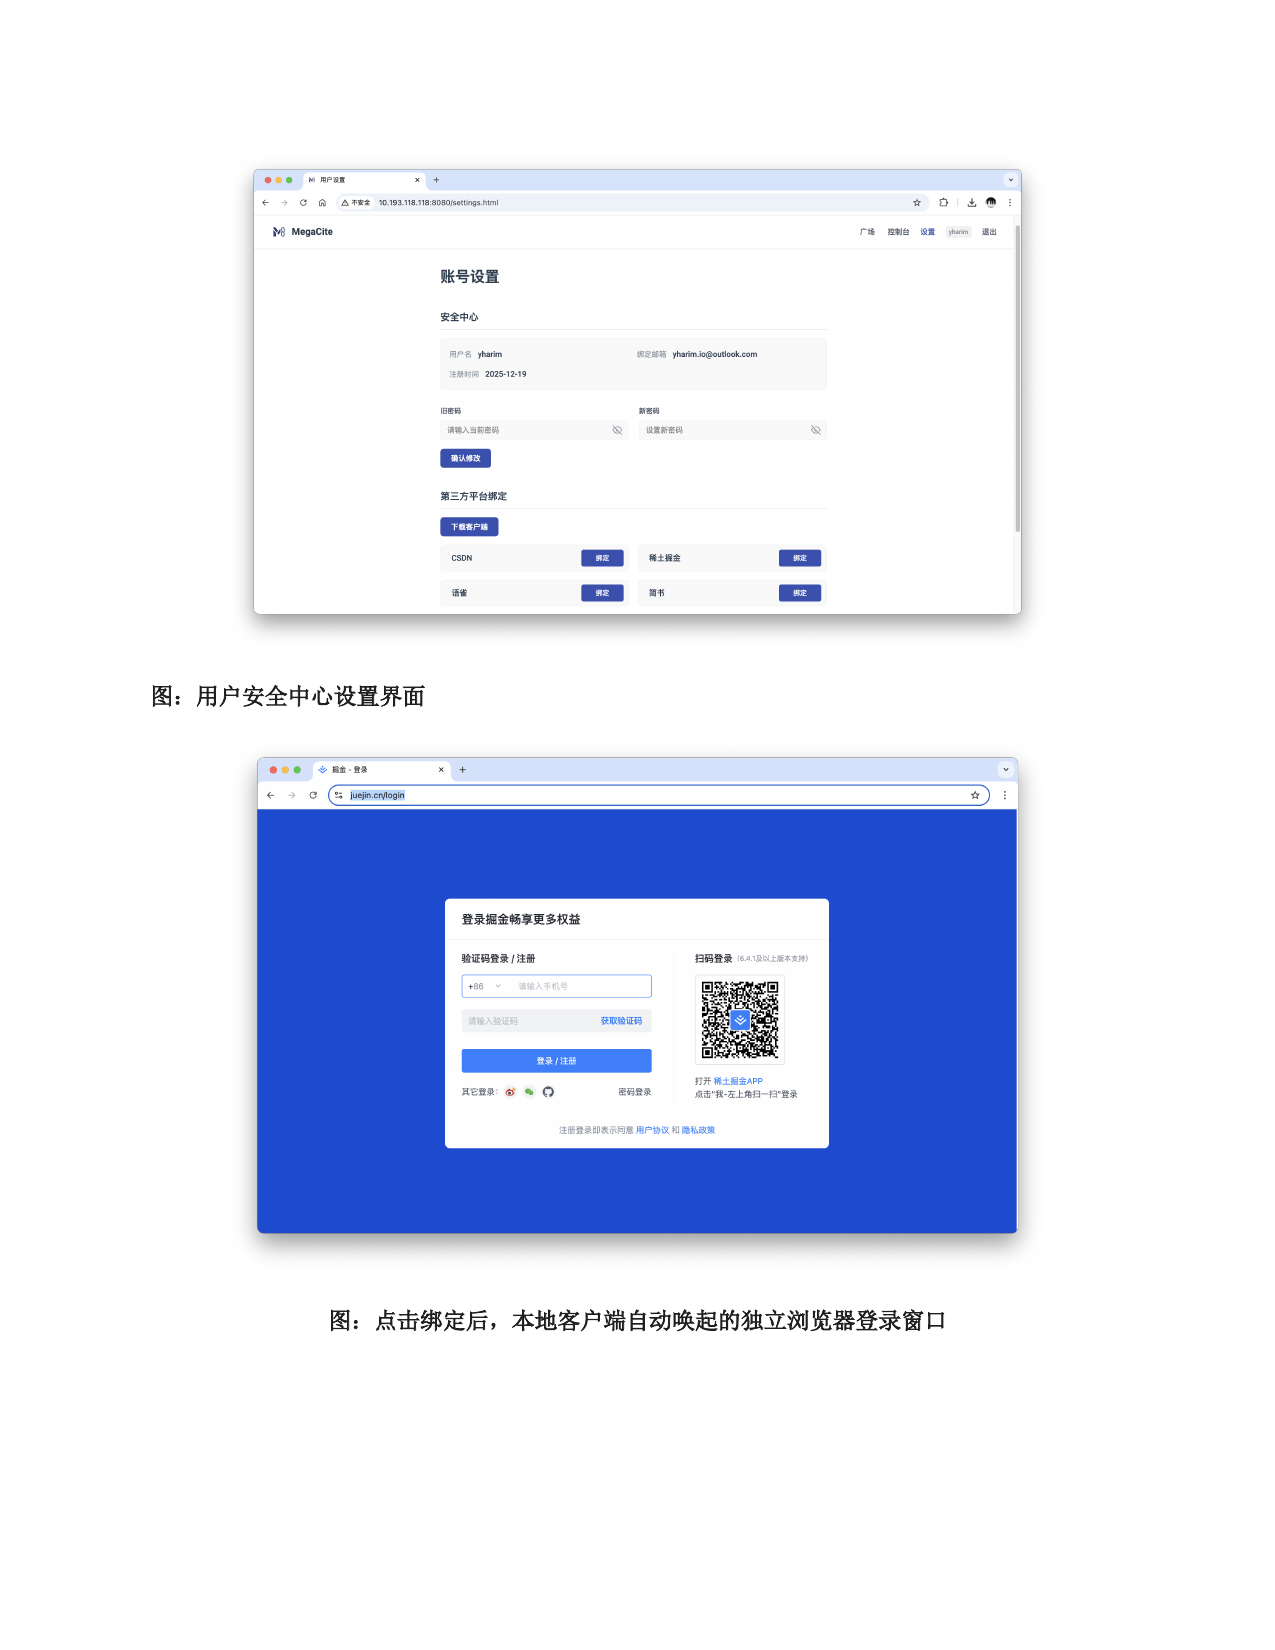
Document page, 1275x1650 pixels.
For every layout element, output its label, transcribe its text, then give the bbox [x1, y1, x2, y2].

picture [224, 736, 1051, 1277]
text 图：点击绑定后，本地客户端自动唤起的独立浏览器登录窗口 [150, 1306, 1125, 1332]
text 图：用户安全中心设置界面 [150, 681, 1125, 707]
picture [224, 150, 1051, 653]
